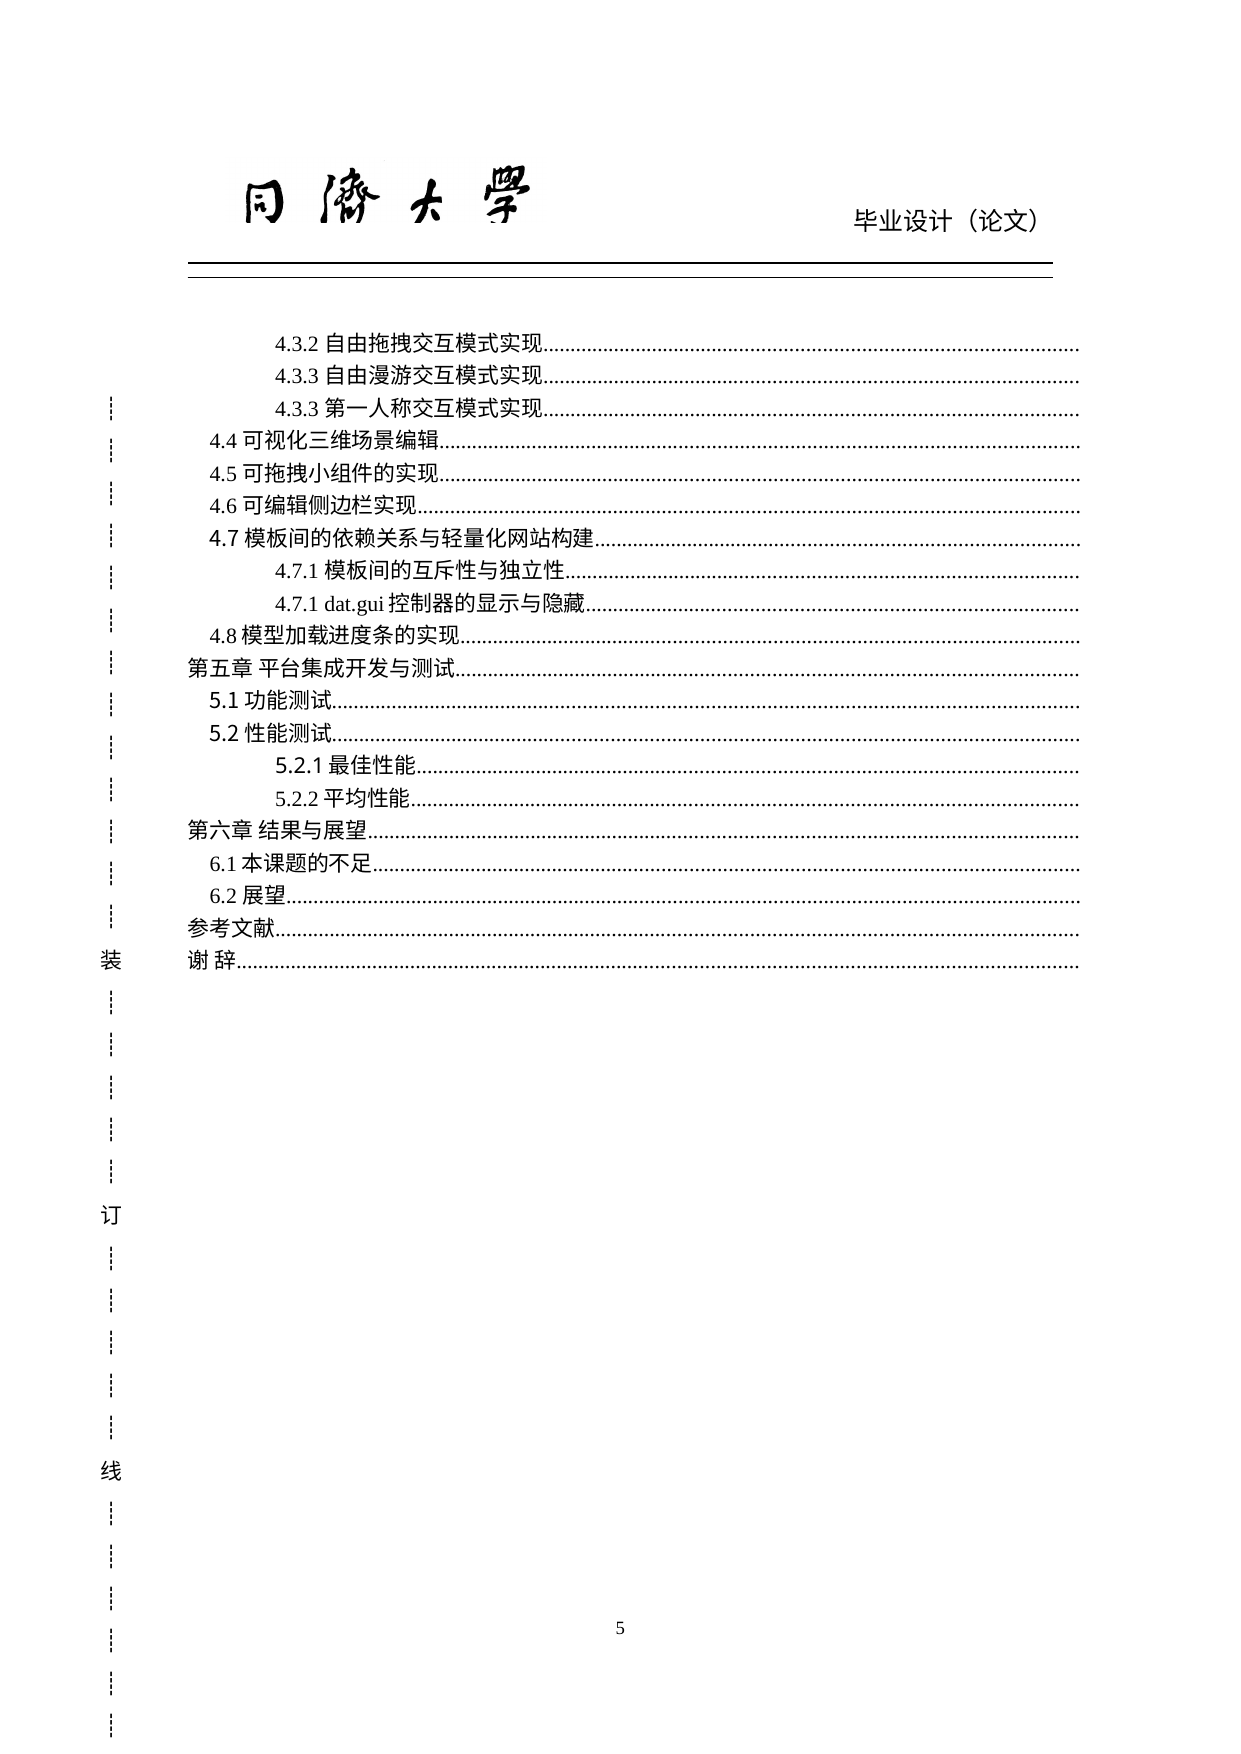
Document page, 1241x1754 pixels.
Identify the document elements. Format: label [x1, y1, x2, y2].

picture [224, 157, 548, 223]
